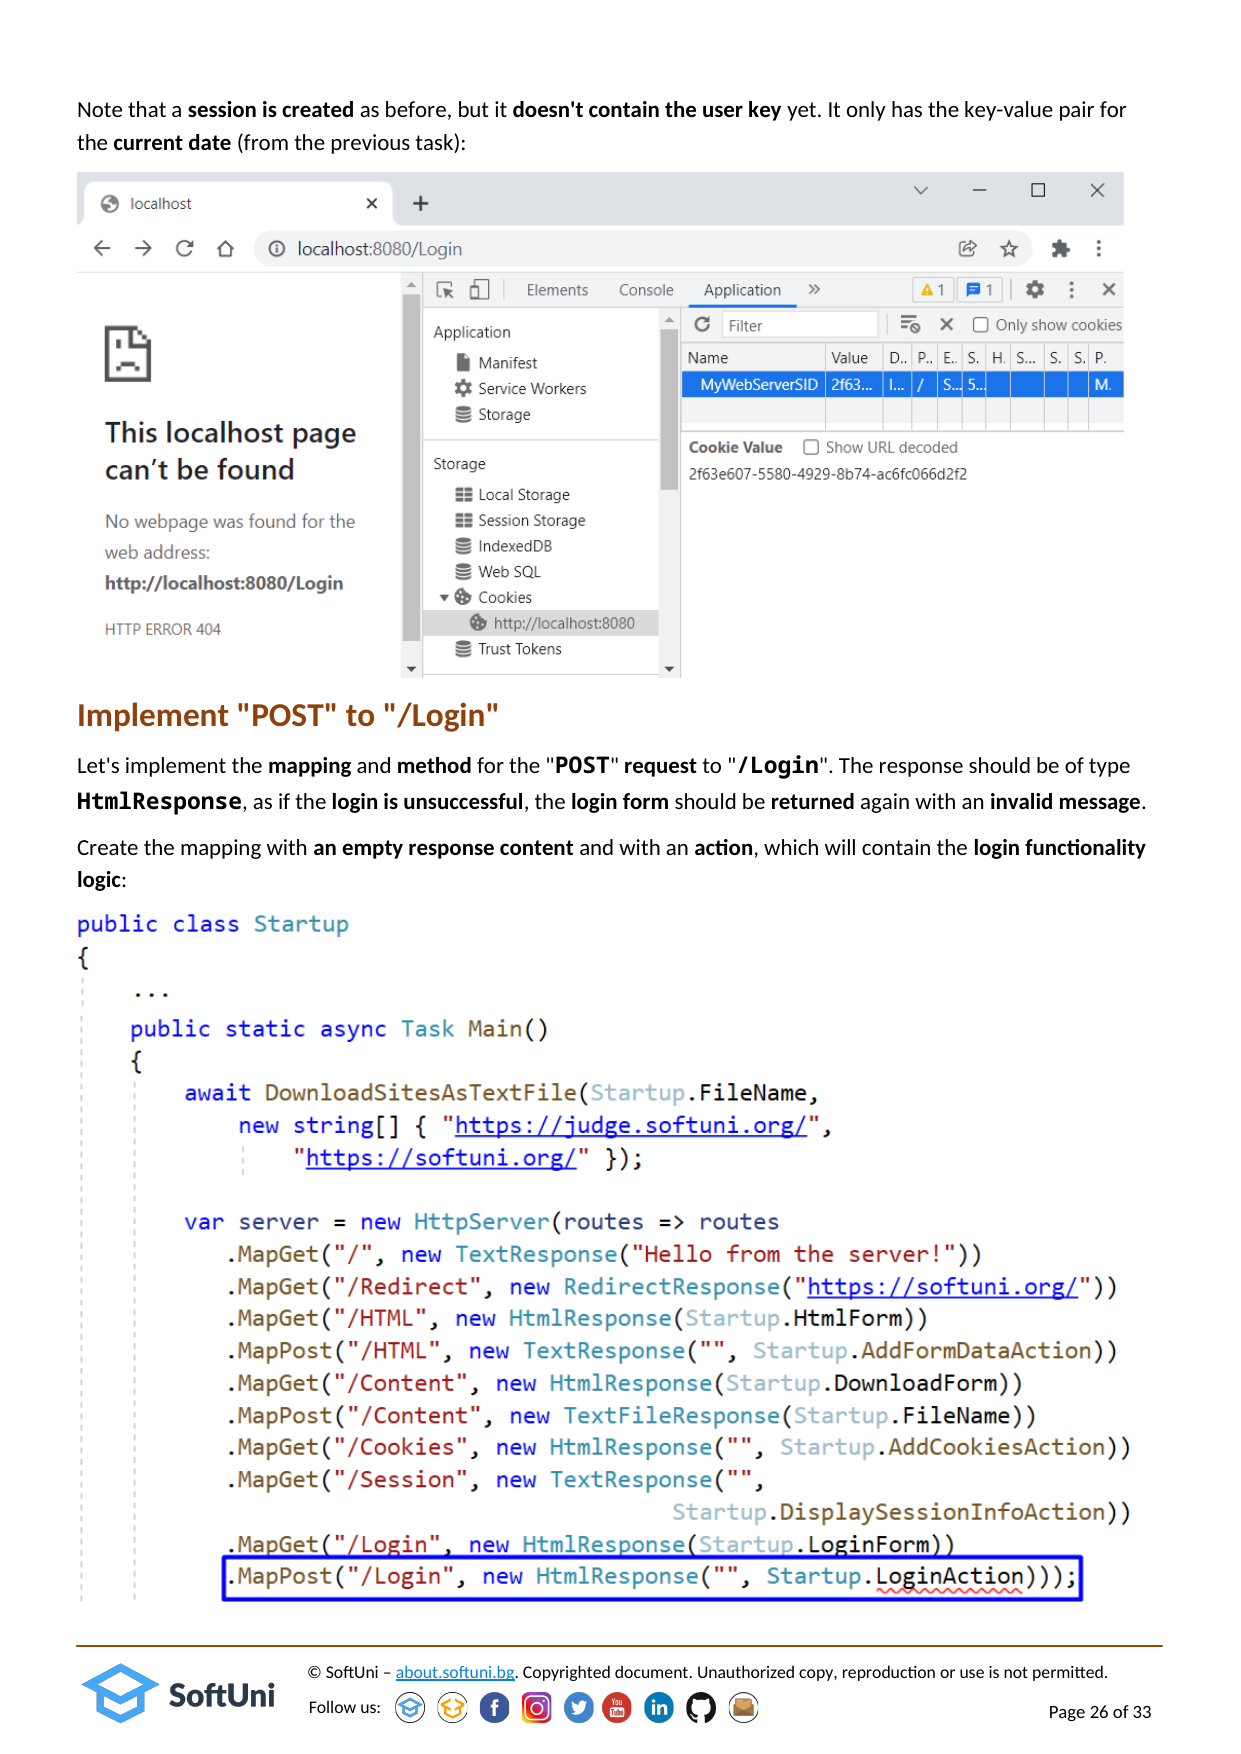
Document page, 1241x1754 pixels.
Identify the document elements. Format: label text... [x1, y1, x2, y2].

picture [644, 1714, 653, 1723]
text Create the mapping with an empty response content and with an action, which will contain the login functionality logic: [77, 833, 1163, 893]
text Note that a session is created as before, but it doesn't contain the user key yet. It only has the key-value pair for the current date (from the previous task): [77, 95, 1163, 156]
picture [76, 172, 1124, 678]
picture [76, 1016, 1140, 1602]
picture [686, 1692, 716, 1723]
picture [437, 1692, 468, 1723]
picture [658, 1705, 667, 1714]
picture [522, 1692, 552, 1723]
picture [644, 1692, 653, 1701]
picture [665, 1714, 674, 1723]
picture [76, 910, 355, 1012]
picture [728, 1692, 759, 1723]
picture [479, 1692, 510, 1723]
text Let's implement the mapping and method for the "POST" request to "/Login". The response should be of type HtmlResponse, as if the login is unsuccessful, the login form should be returned again with an invalid message. [77, 749, 1163, 816]
picture [602, 1692, 632, 1723]
picture [75, 1658, 281, 1729]
picture [395, 1692, 425, 1723]
picture [564, 1692, 594, 1723]
picture [665, 1692, 674, 1701]
subtitle Implement "POST" to "/Login" [77, 694, 1163, 734]
